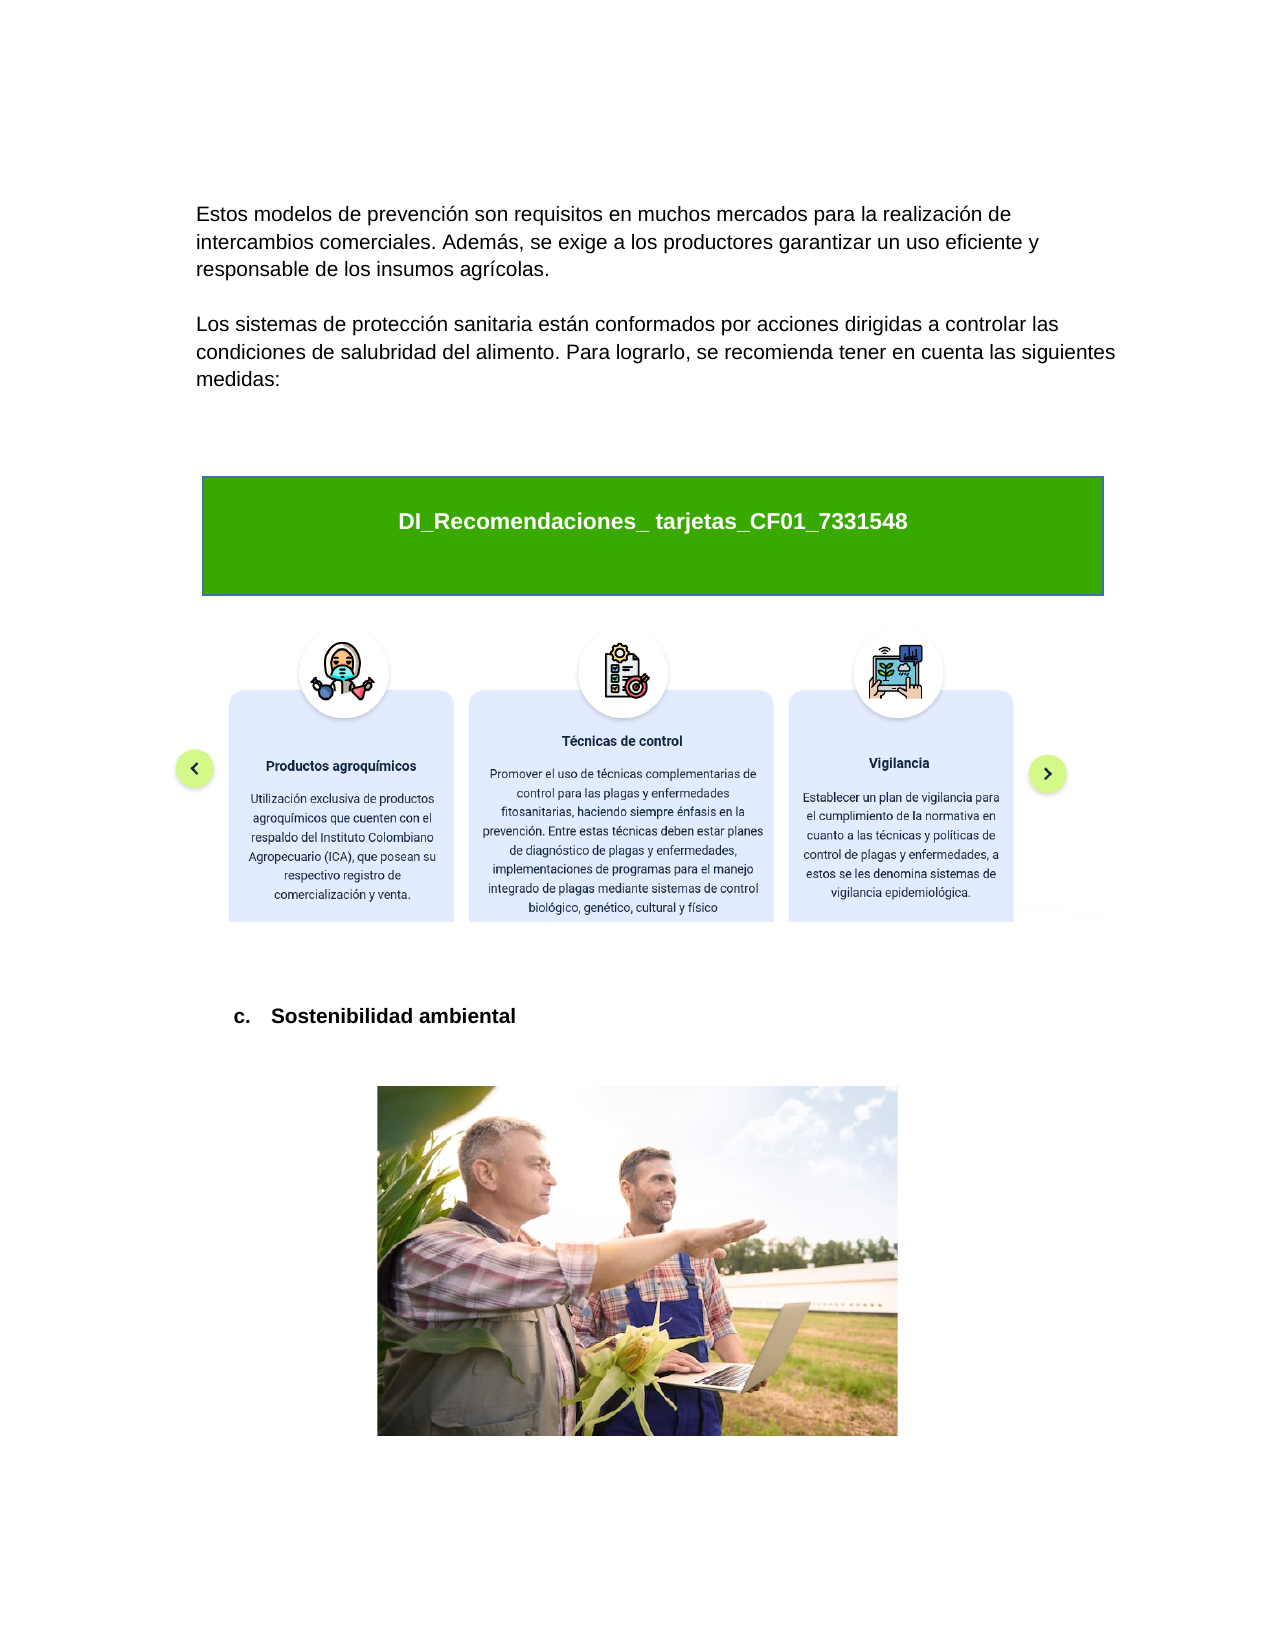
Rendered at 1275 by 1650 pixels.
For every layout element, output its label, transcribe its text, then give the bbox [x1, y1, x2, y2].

text Los sistemas de protección sanitaria están conformados por acciones dirigidas a controlar las condiciones de salubridad del alimento. Para lograrlo, se recomienda tener en cuenta las siguientes medidas: [196, 312, 1117, 391]
list Sostenibilidad ambiental [233, 1004, 1117, 1028]
picture [158, 629, 1117, 922]
text Estos modelos de prevención son requisitos en muchos mercados para la realización de intercambios comerciales. Además, se exige a los productores garantizar un uso eficiente y responsable de los insumos agrícolas. [196, 202, 1117, 281]
picture [377, 1086, 898, 1436]
